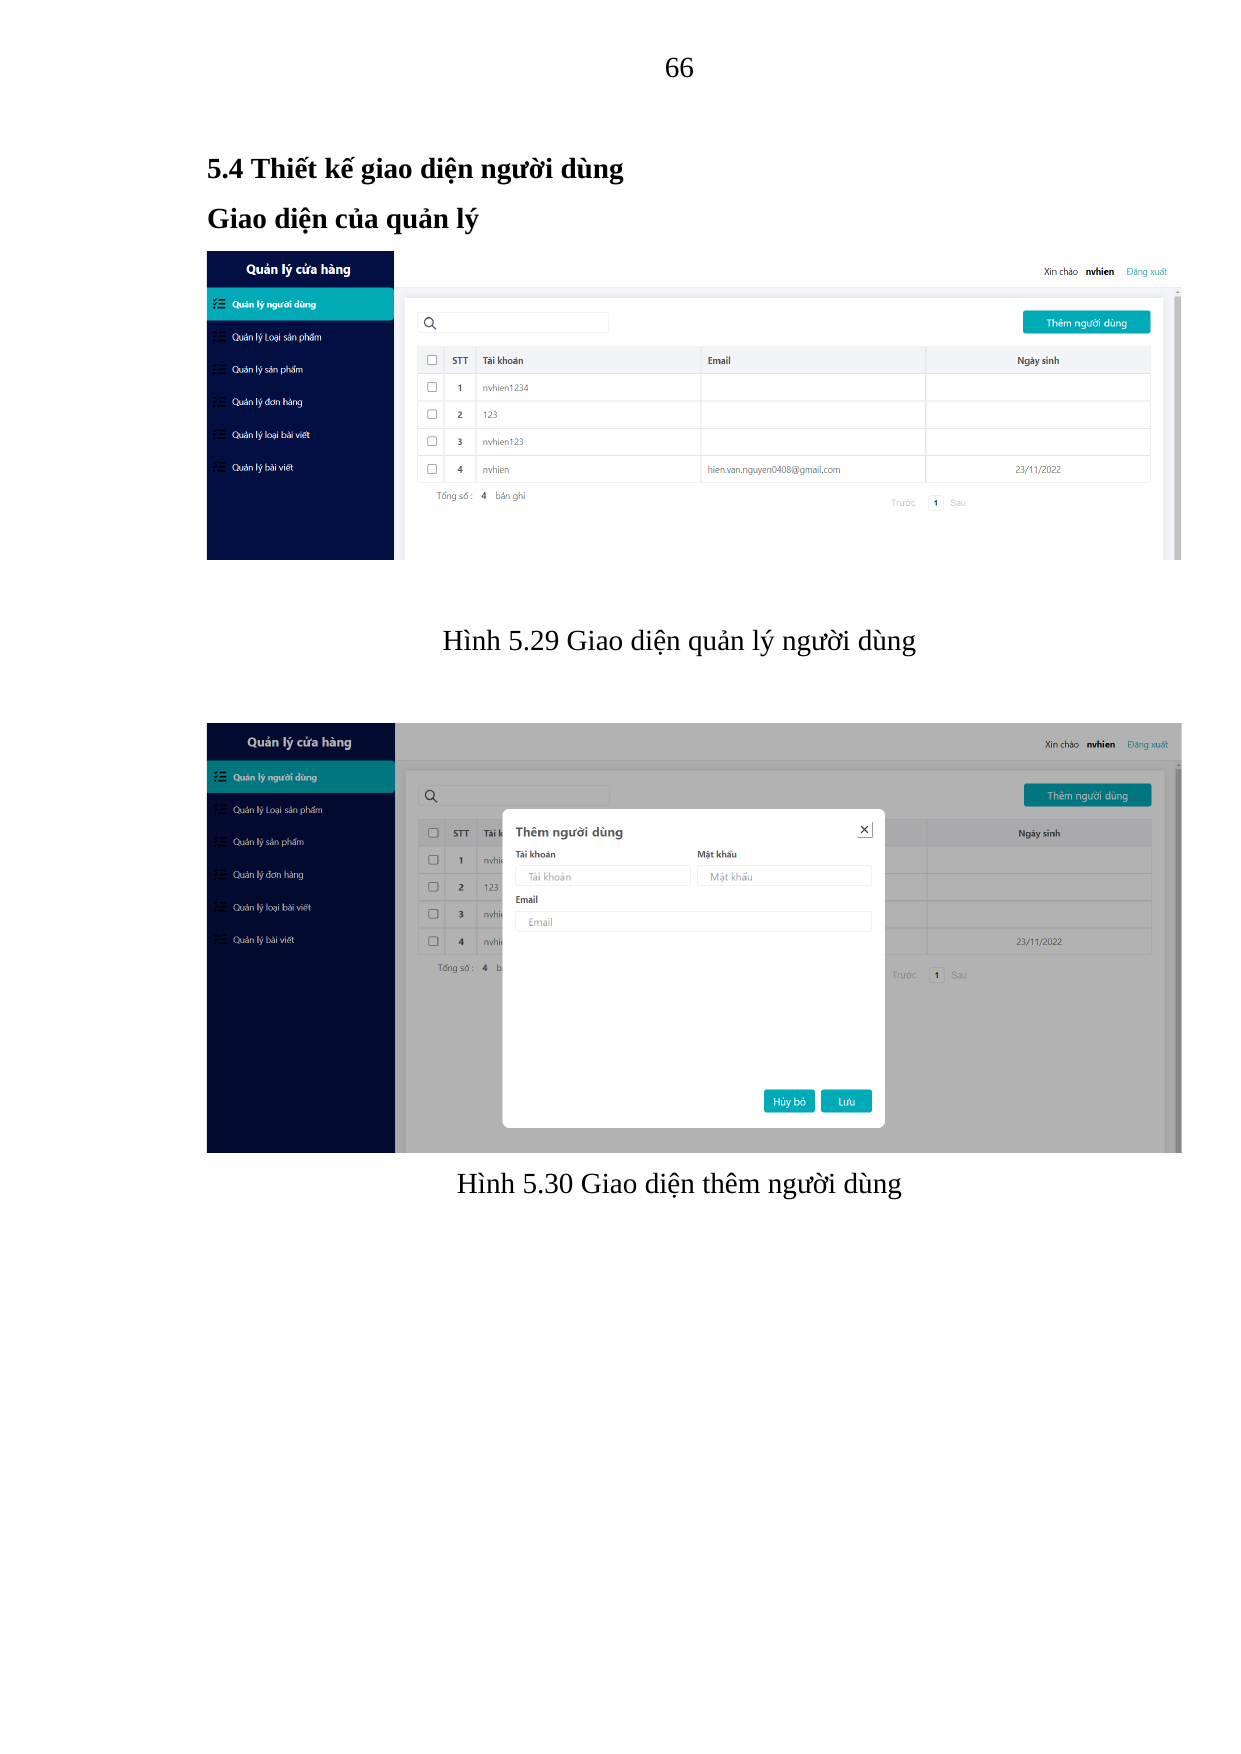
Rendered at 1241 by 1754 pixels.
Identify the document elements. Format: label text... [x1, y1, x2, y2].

text Giao diện của quản lý [207, 201, 1152, 235]
picture [206, 251, 1182, 560]
subtitle Thiết kế giao diện người dùng [207, 151, 1152, 184]
picture [206, 723, 1182, 1153]
